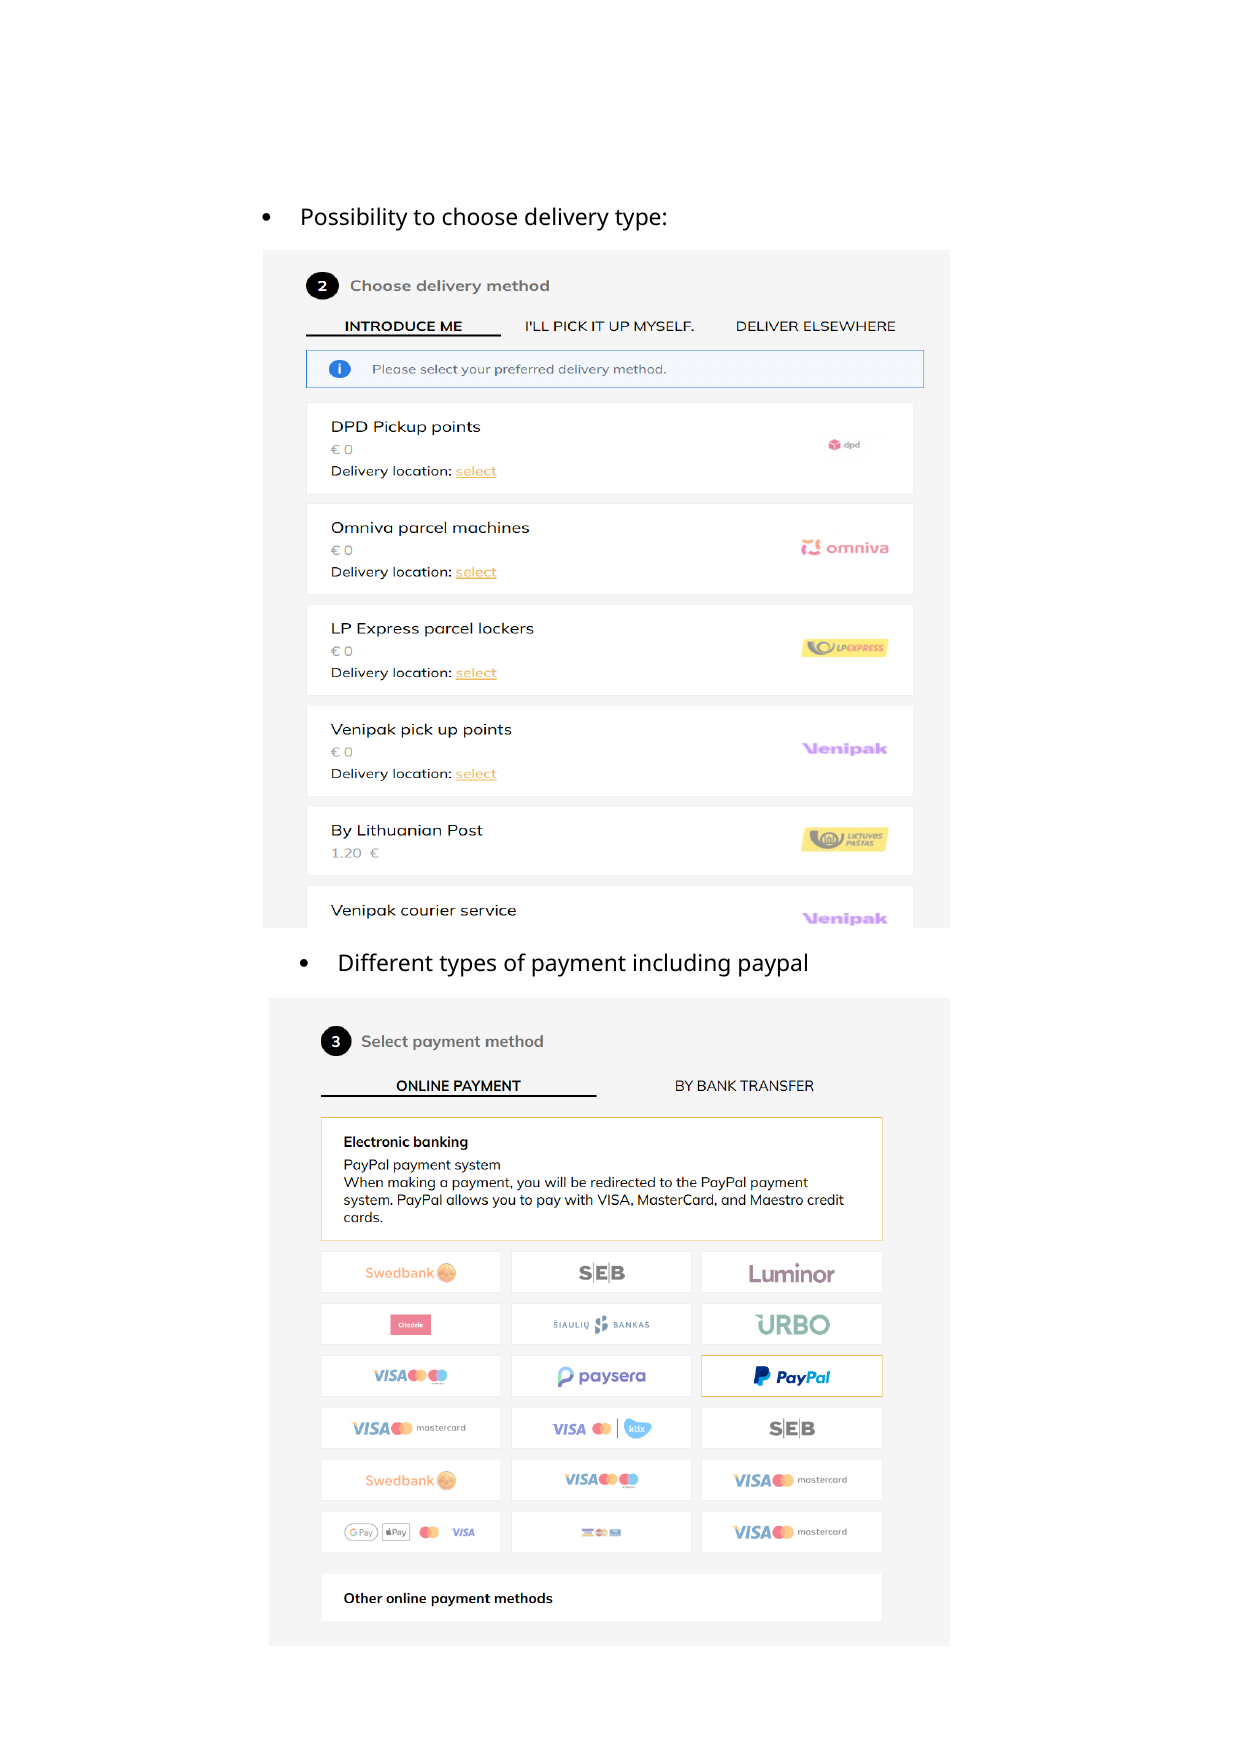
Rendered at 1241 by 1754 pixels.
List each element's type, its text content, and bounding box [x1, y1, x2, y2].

list Different types of payment including paypal [300, 947, 1090, 978]
picture [268, 998, 951, 1646]
picture [262, 250, 951, 928]
list Possibility to choose delivery type: [262, 200, 1090, 232]
